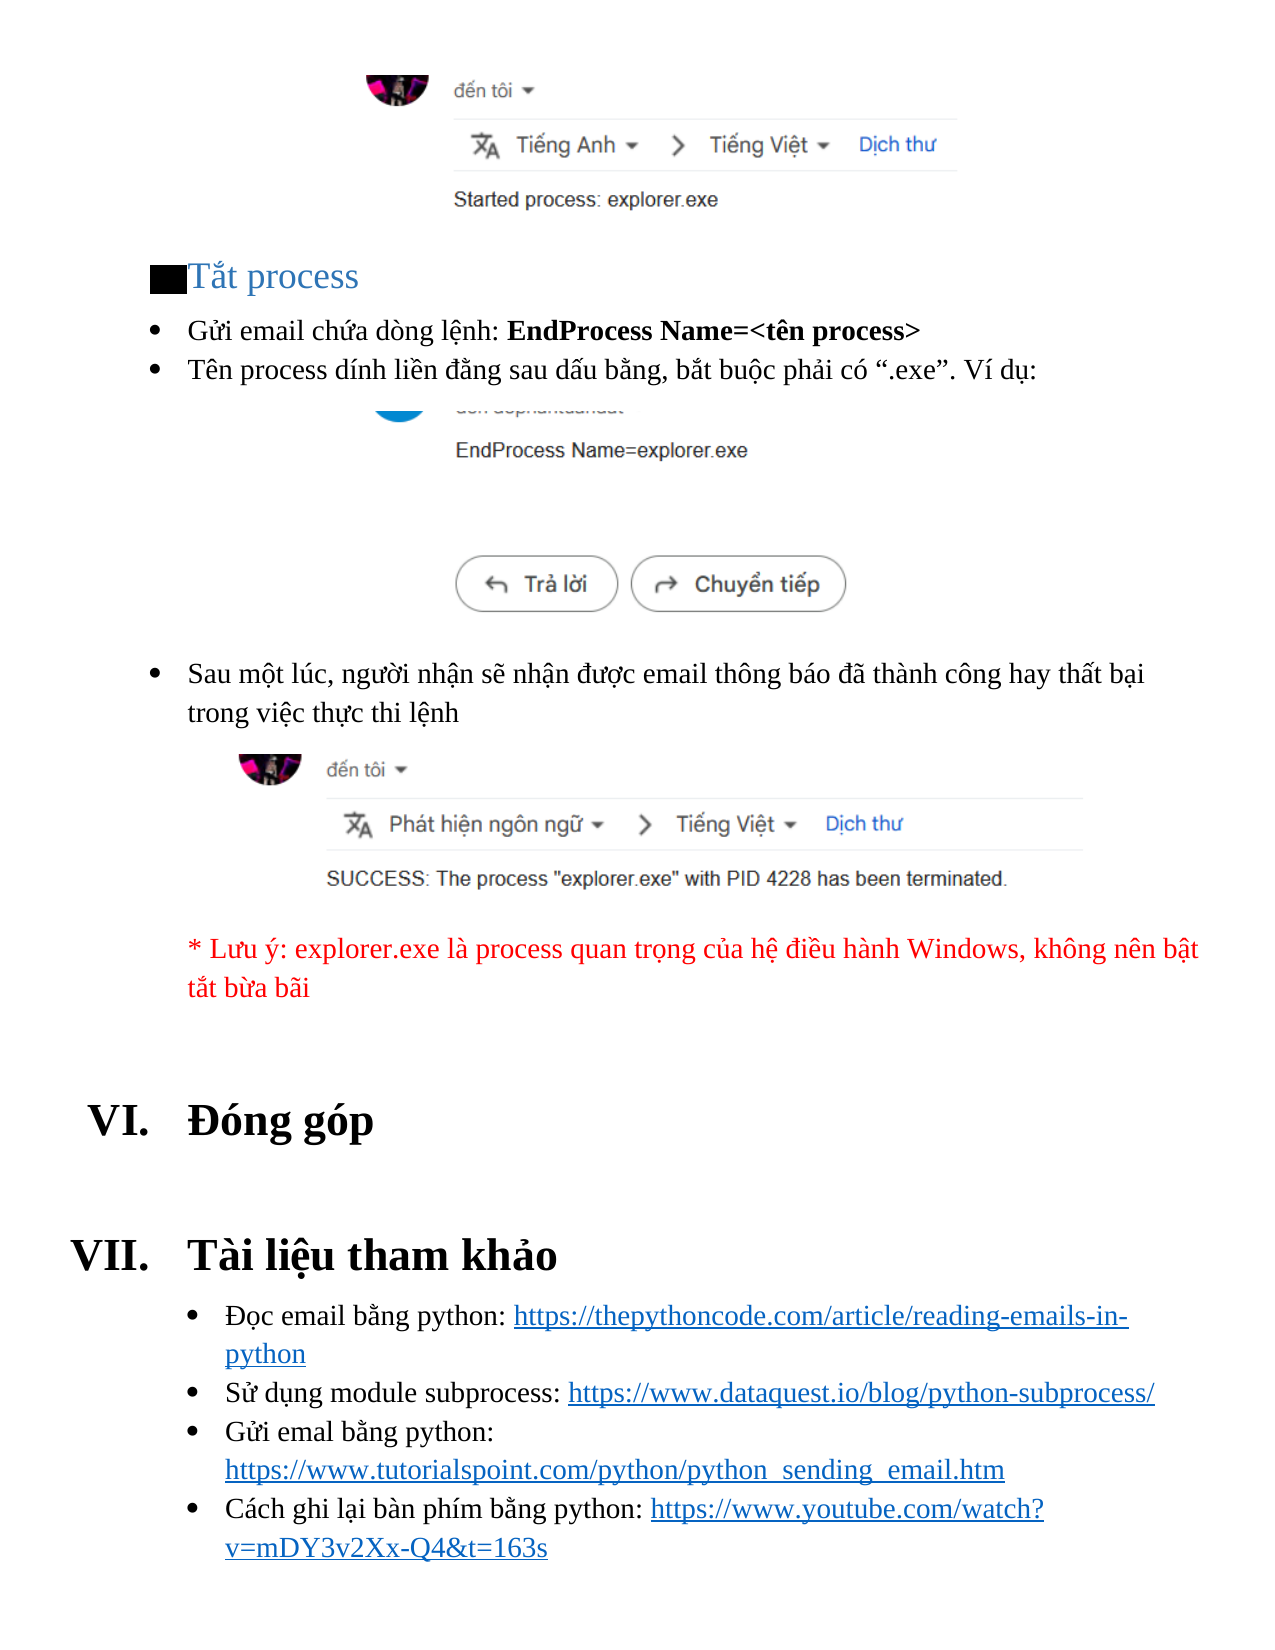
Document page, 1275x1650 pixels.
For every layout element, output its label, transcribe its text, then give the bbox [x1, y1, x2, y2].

list Cách ghi lại bàn phím bằng python: https://www.youtube.com/watch?v=mDY3v2Xx-Q4&t=163s [187, 1491, 1200, 1563]
list Đọc email bằng python: https://thepythoncode.com/article/reading-emails-in-python [187, 1298, 1200, 1370]
subtitle Đóng góp [150, 1093, 1200, 1145]
list Tên process dính liền đằng sau dấu bằng, bắt buộc phải có “.exe”. Ví dụ: [150, 352, 1200, 386]
text * Lưu ý: explorer.exe là process quan trọng của hệ điều hành Windows, không nên bật tắt bừa bãi [187, 931, 1200, 1003]
list Gửi emal bằng python: https://www.tutorialspoint.com/python/python_sending_email.htm [187, 1414, 1200, 1486]
list Sau một lúc, người nhận sẽ nhận được email thông báo đã thành công hay thất bại trong việc thực thi lệnh [150, 656, 1200, 728]
list Gửi email chứa dòng lệnh: EndProcess Name=<tên process> [150, 313, 1200, 347]
list Sử dụng module subprocess: https://www.dataquest.io/blog/python-subprocess/ [187, 1375, 1200, 1409]
picture [229, 754, 1084, 906]
subtitle Tài liệu tham khảo [150, 1227, 1200, 1280]
picture [353, 411, 959, 631]
subtitle Tắt process [150, 253, 1200, 296]
picture [355, 75, 958, 228]
